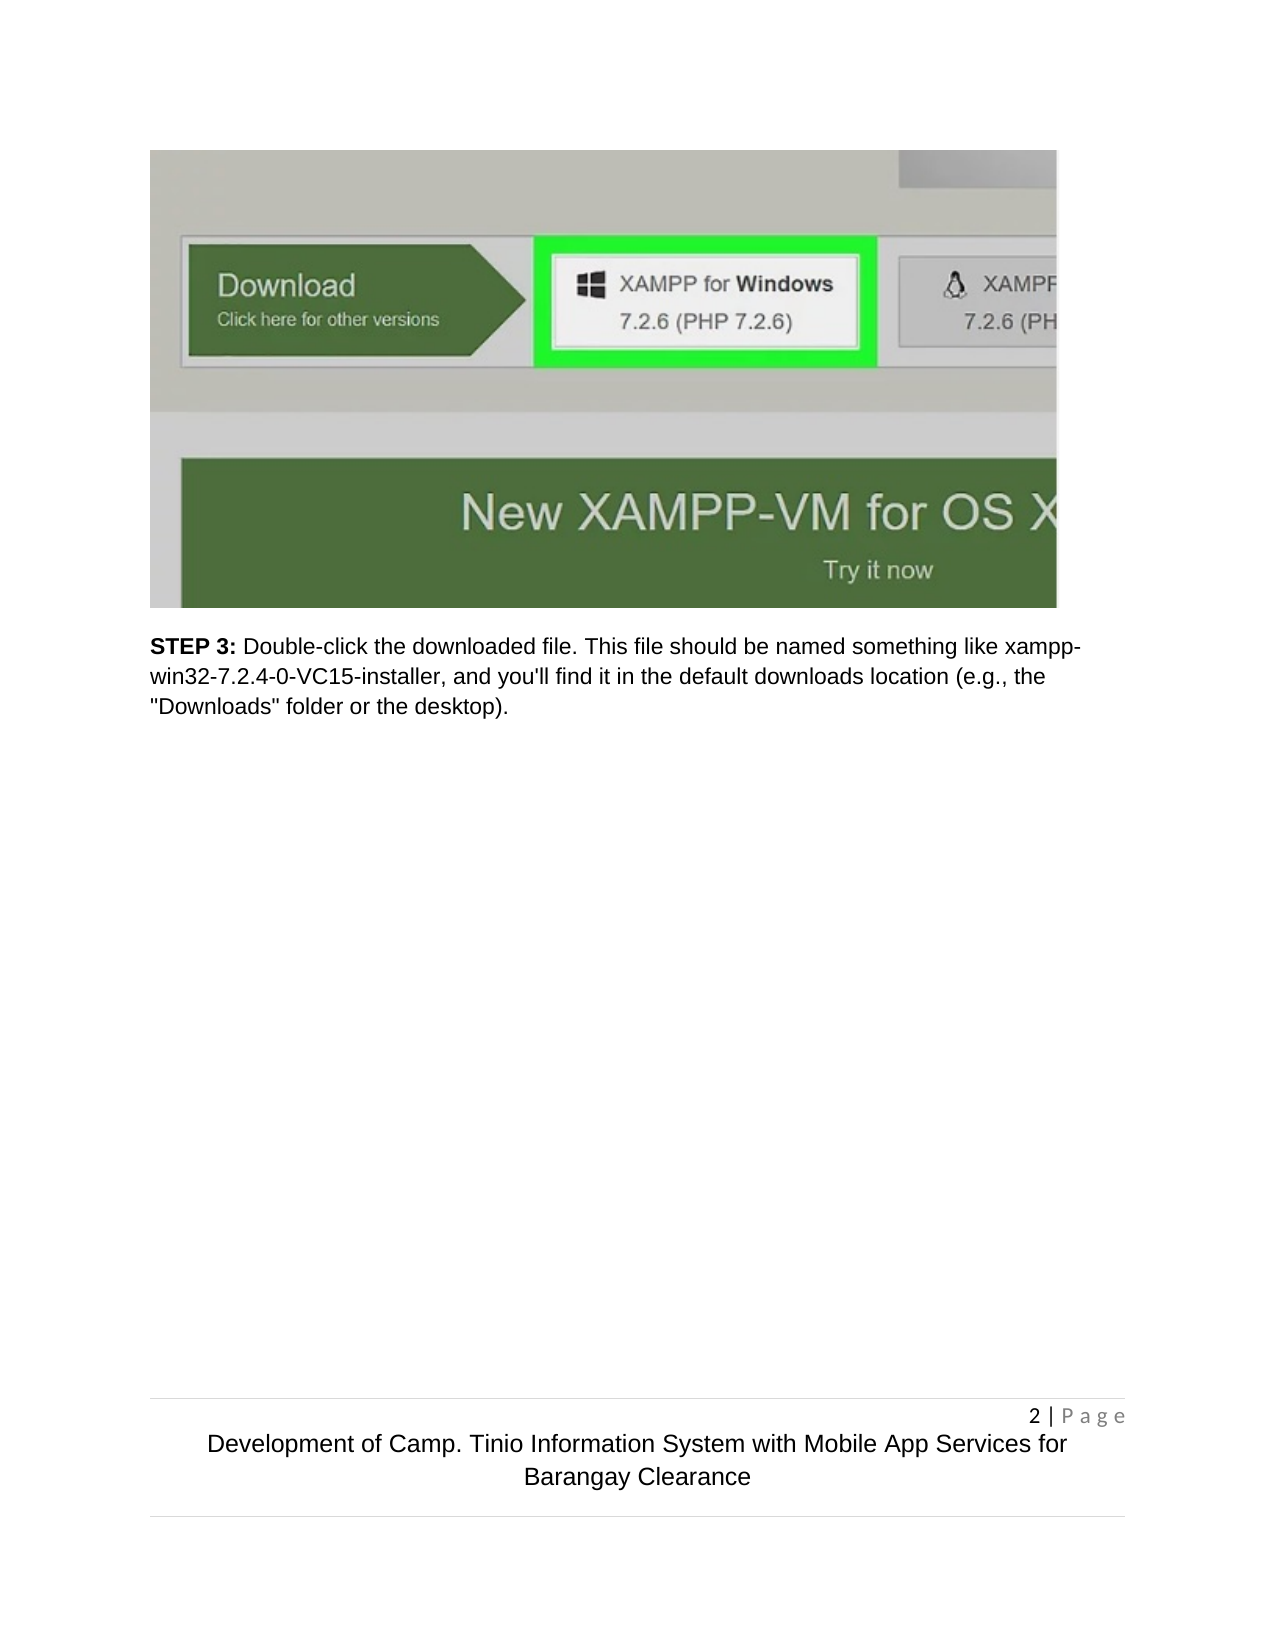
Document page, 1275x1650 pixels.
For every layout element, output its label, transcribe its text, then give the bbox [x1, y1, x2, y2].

text STEP 3: Double-click the downloaded file. This file should be named something like xampp-win32-7.2.4-0-VC15-installer, and you'll find it in the default downloads location (e.g., the "Downloads" folder or the desktop). [150, 633, 1125, 719]
picture [150, 150, 1060, 608]
